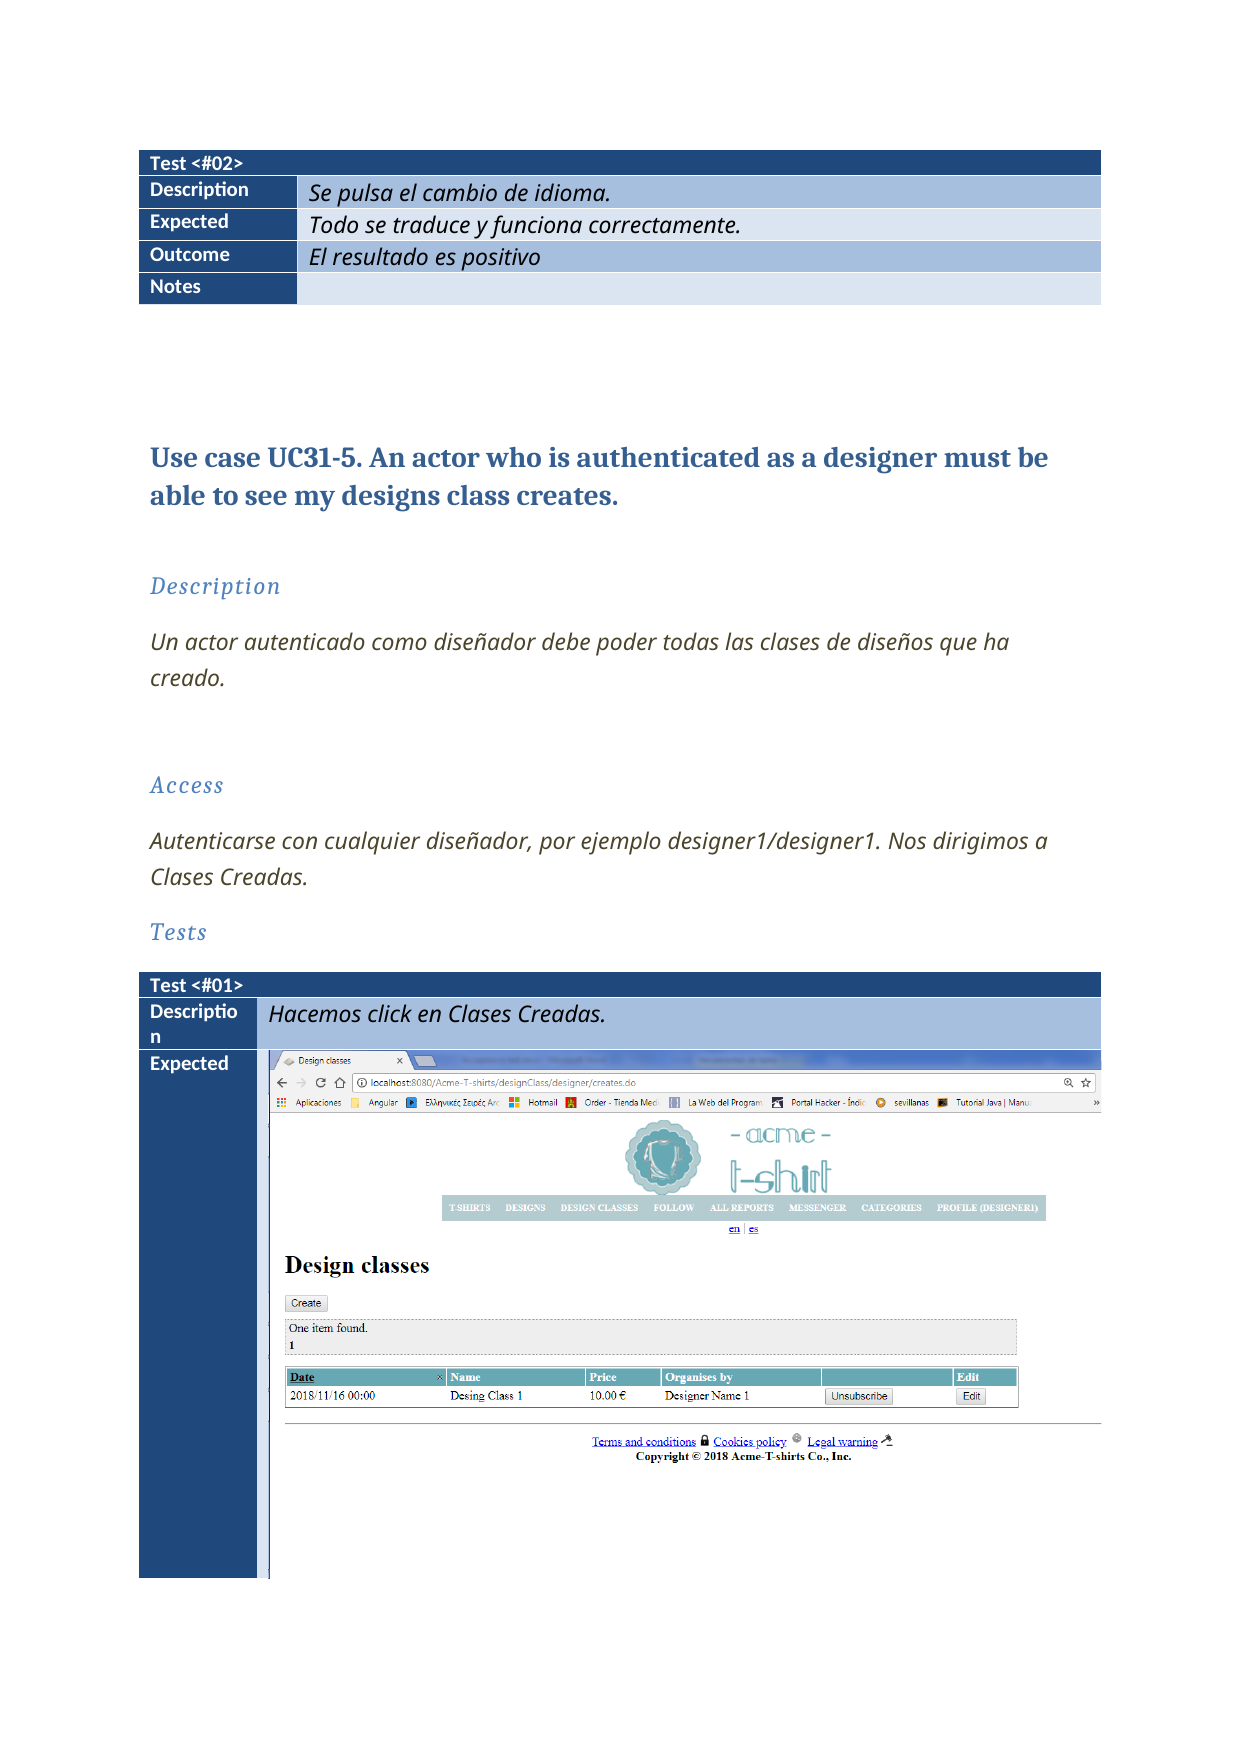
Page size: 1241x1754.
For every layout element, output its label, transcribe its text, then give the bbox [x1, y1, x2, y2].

table_cell Description [139, 176, 297, 208]
table_cell Notes [139, 273, 297, 304]
table_header Test <#01> [139, 972, 1101, 997]
subtitle Description [150, 572, 1090, 601]
table_cell Se pulsa el cambio de idioma. [298, 176, 1101, 208]
subtitle Access [150, 771, 1090, 800]
table_cell Outcome [139, 241, 297, 272]
table_cell Hacemos click en Clases Creadas. [257, 998, 1101, 1049]
subtitle Un actor autenticado como diseñador debe poder todas las clases de diseños que ha creado. [150, 626, 1090, 693]
table_cell Expected [139, 209, 297, 240]
text Use case UC31-5. An actor who is authenticated as a designer must be able to see my designs class creates. [150, 441, 1090, 513]
table_cell El resultado es positivo [298, 241, 1101, 272]
table_header Test <#02> [139, 150, 1101, 175]
table_cell Todo se traduce y funciona correctamente. [298, 209, 1101, 240]
table_cell Expected [139, 1050, 257, 1578]
table_cell [257, 1050, 268, 1578]
table_cell [298, 273, 1101, 304]
text Autenticarse con cualquier diseñador, por ejemplo designer1/designer1. Nos dirigimos a Clases Creadas. [150, 825, 1090, 892]
picture [268, 1050, 1102, 1579]
table_cell Description [139, 998, 257, 1049]
subtitle Tests [150, 918, 1090, 947]
